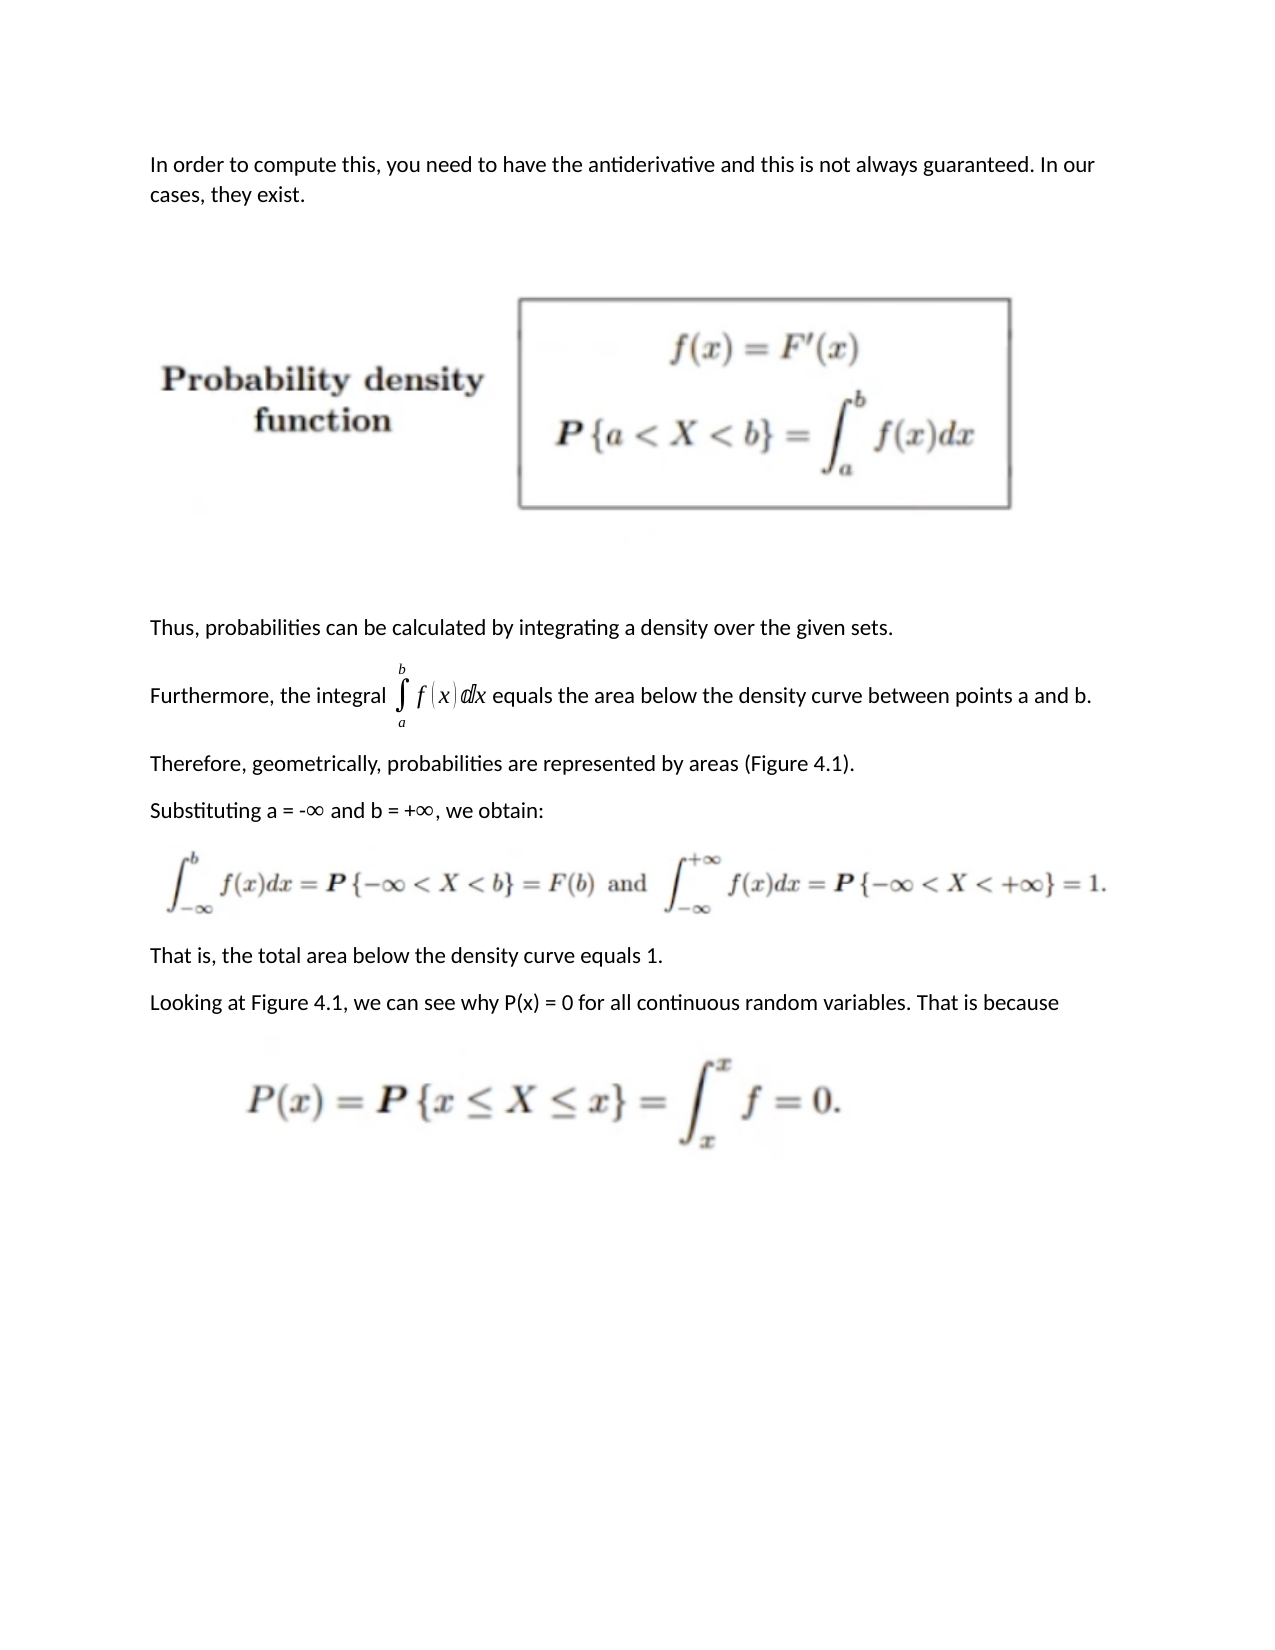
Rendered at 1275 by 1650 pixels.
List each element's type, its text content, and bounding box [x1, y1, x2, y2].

text Substituting a = - and b = +, we obtain: [150, 796, 1125, 824]
picture [225, 1035, 854, 1176]
text In order to compute this, you need to have the antiderivative and this is not always guaranteed. In our cases, they exist. [150, 150, 1125, 208]
picture [150, 273, 1041, 548]
text Looking at Figure 4.1, we can see why P(x) = 0 for all continuous random variables. That is because [150, 988, 1125, 1016]
picture [150, 843, 1125, 923]
text Therefore, geometrically, probabilities are represented by areas (Figure 4.1). [150, 749, 1125, 778]
text Furthermore, the integral equals the area below the density curve between points a and b. [150, 660, 1125, 731]
text That is, the total area below the density curve equals 1. [150, 941, 1125, 969]
text Thus, probabilities can be calculated by integrating a density over the given sets. [150, 613, 1125, 641]
